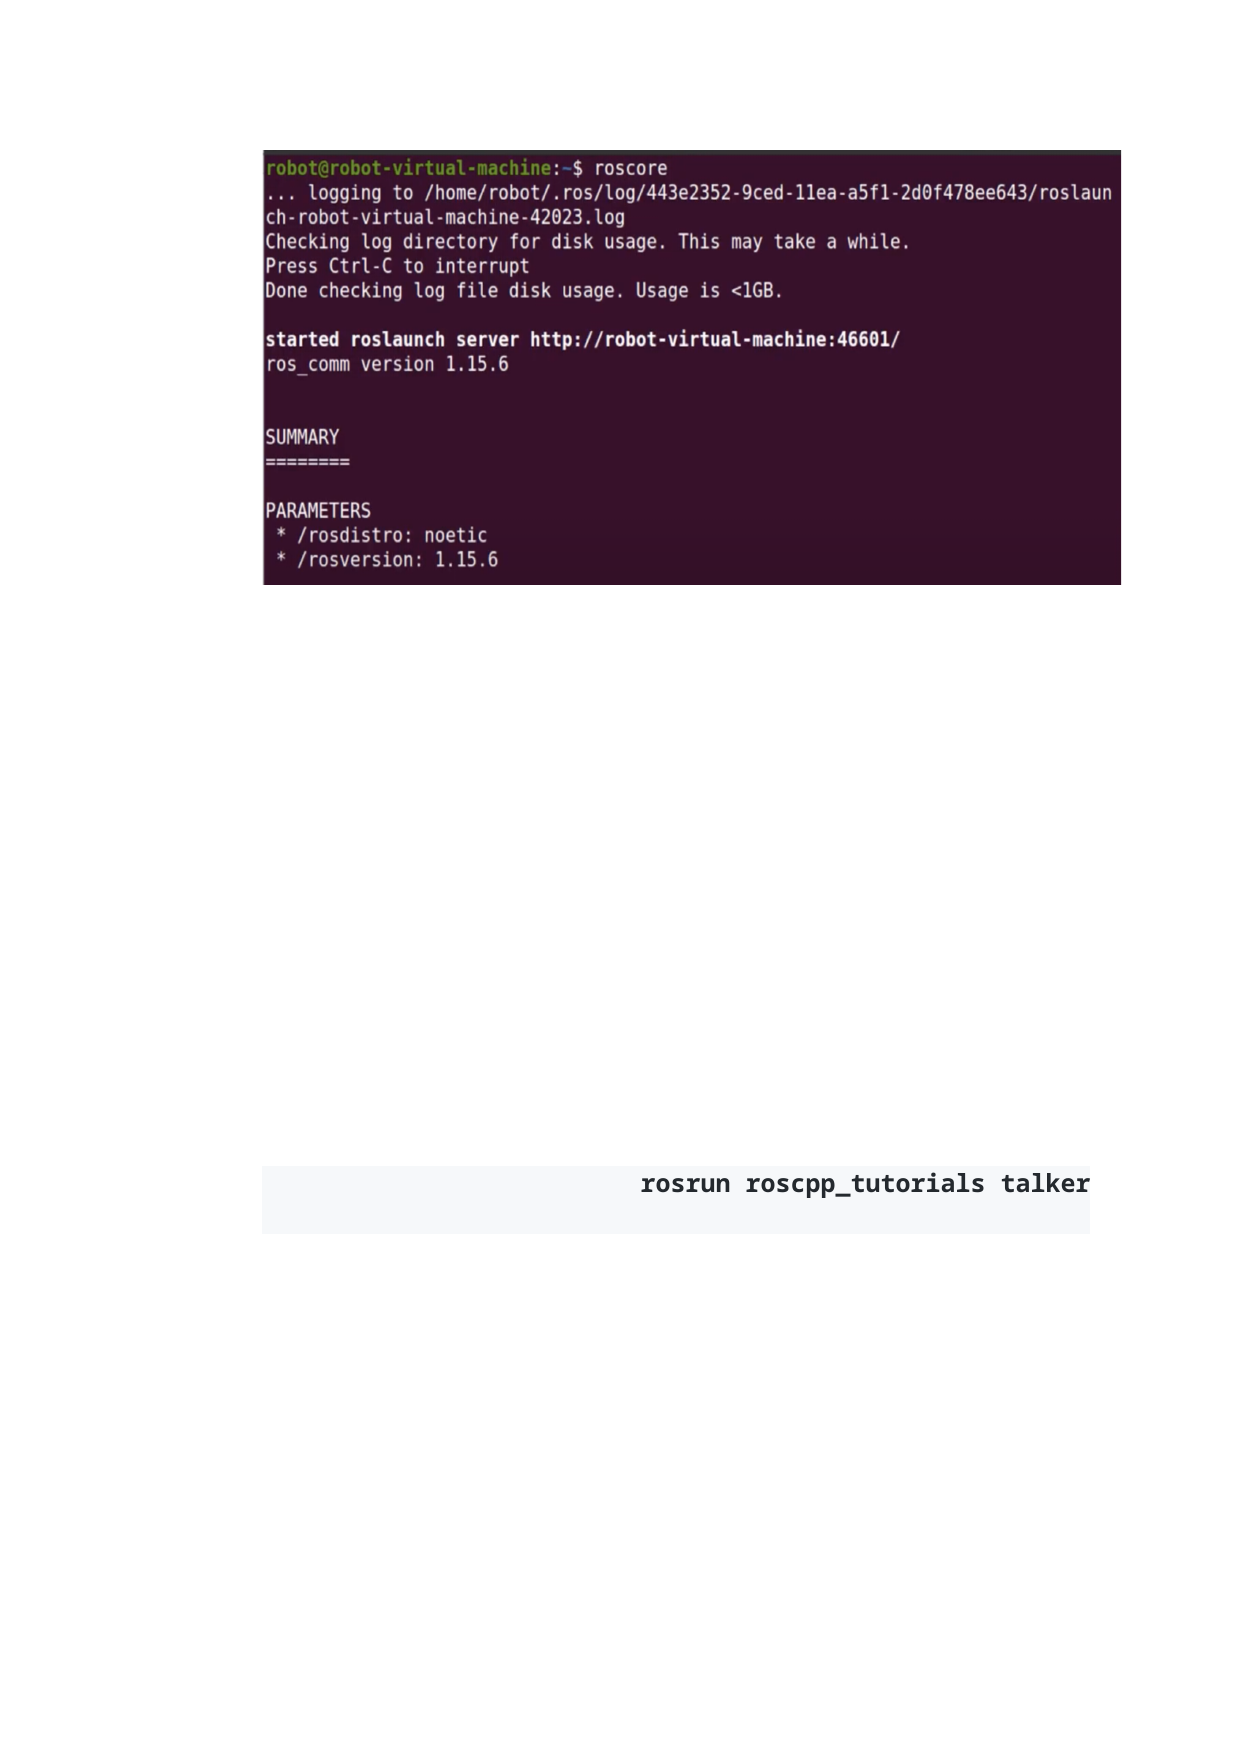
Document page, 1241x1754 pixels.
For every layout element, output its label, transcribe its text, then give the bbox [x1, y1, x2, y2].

list rosrun roscpp_tutorials talker [262, 1166, 1090, 1200]
picture [262, 150, 1122, 585]
